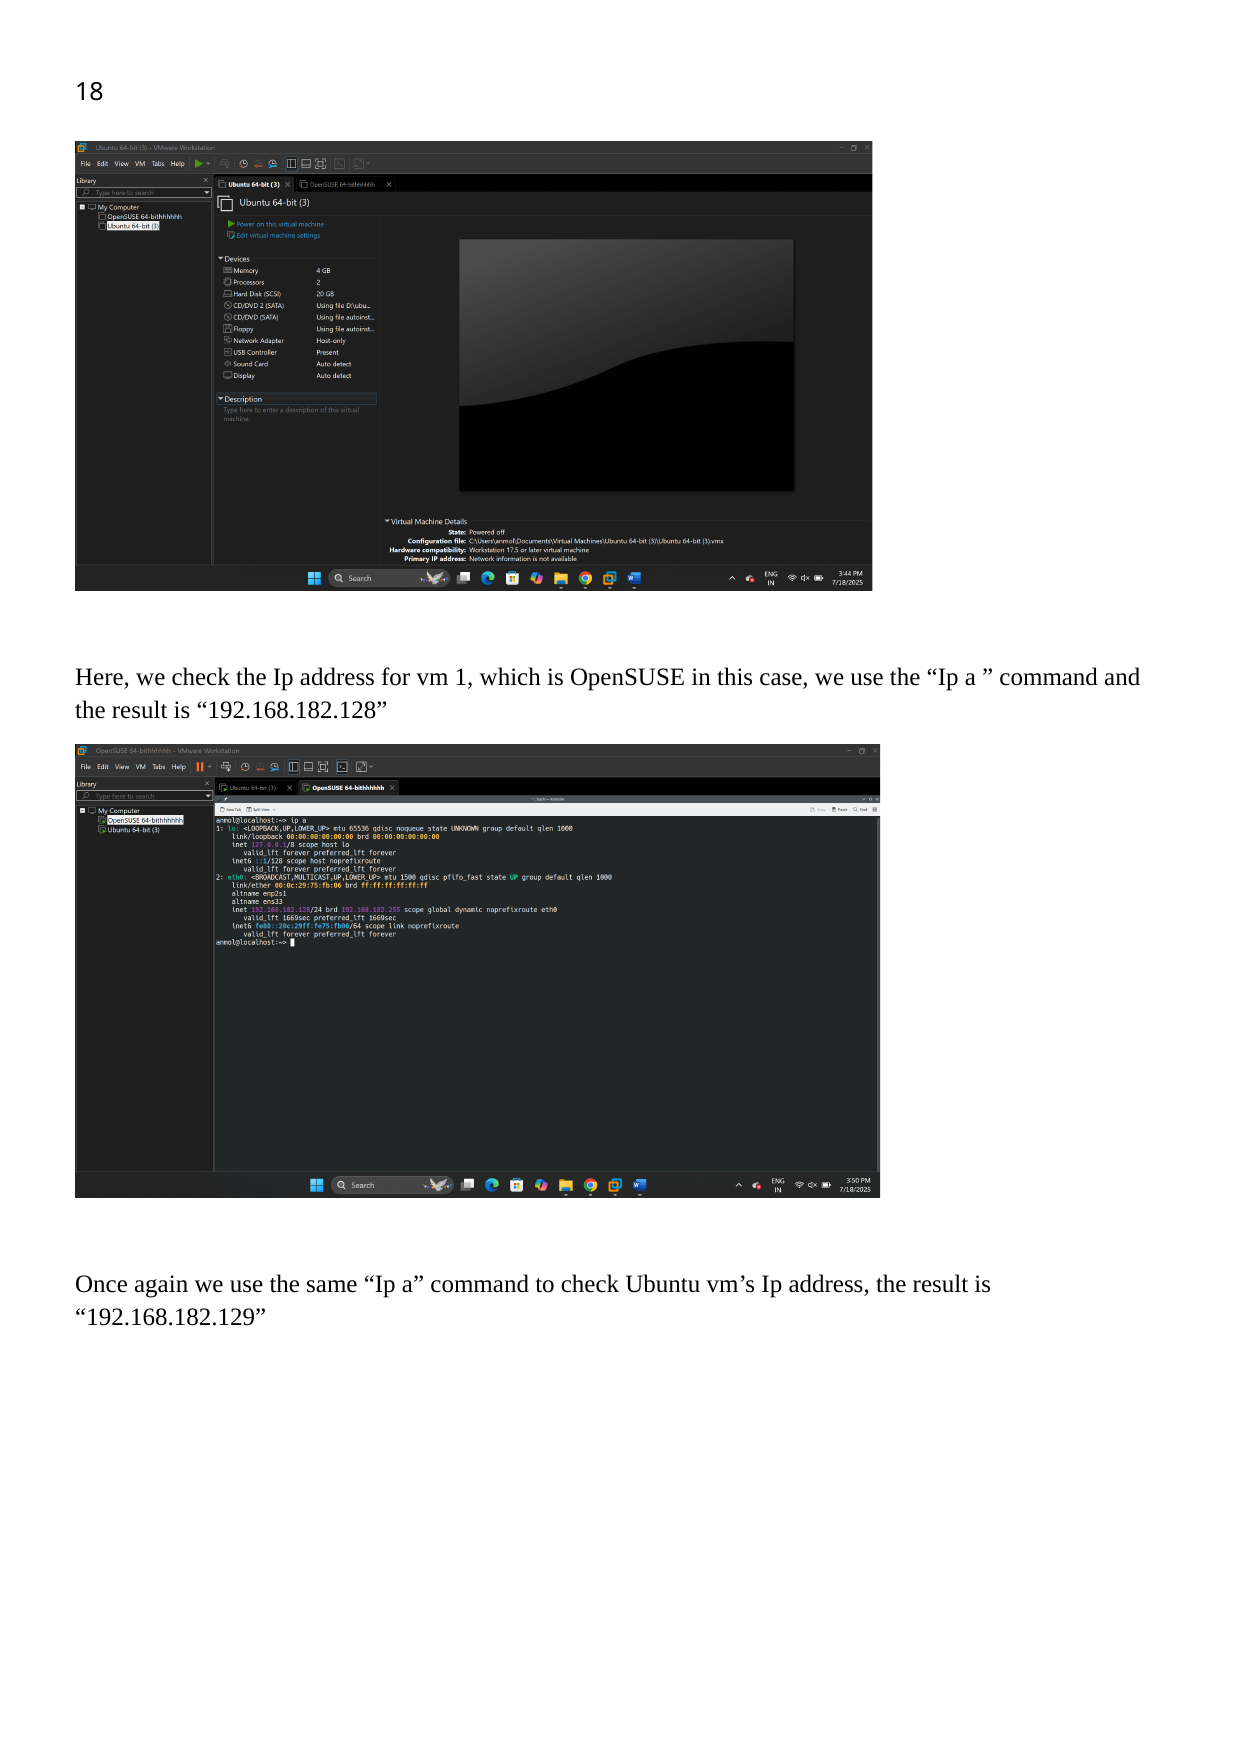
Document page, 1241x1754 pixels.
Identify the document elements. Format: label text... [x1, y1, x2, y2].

text Here, we check the Ip address for vm 1, which is OpenSUSE in this case, we use the “Ip a ” command and the result is “192.168.182.128” [75, 662, 1165, 723]
picture [75, 141, 873, 591]
picture [75, 744, 881, 1198]
text Once again we use the same “Ip a” command to check Ubuntu vm’s Ip address, the result is “192.168.182.129” [75, 1269, 1165, 1330]
